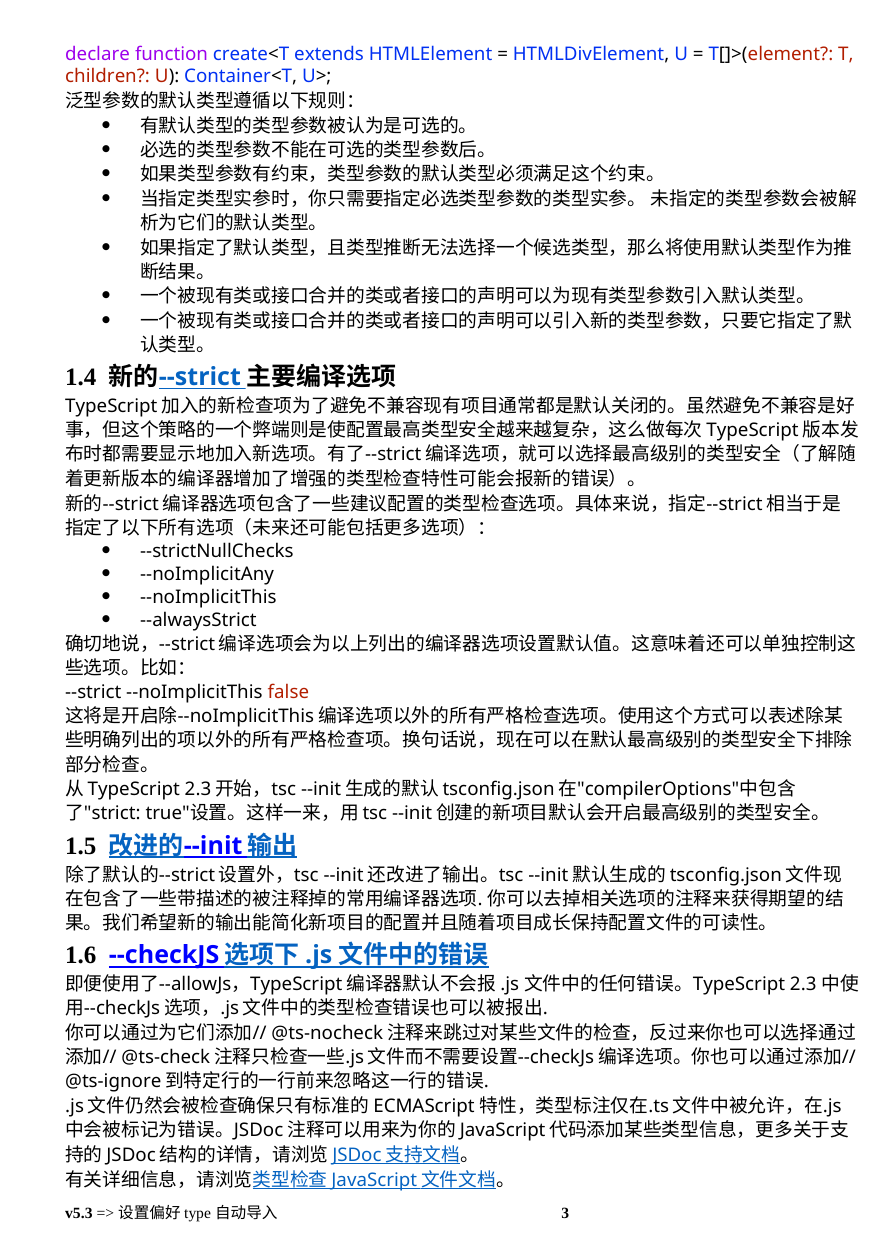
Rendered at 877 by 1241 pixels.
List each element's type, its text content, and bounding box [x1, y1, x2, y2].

text 即便使用了--allowJs，TypeScript编译器默认不会报 .js 文件中的任何错误。TypeScript 2.3 中使用--checkJs选项，.js文件中的类型检查错误也可以被报出. [65, 971, 859, 1020]
subtitle 新的--strict主要编译选项 [65, 357, 859, 393]
list 有默认类型的类型参数被认为是可选的。 [102, 113, 859, 137]
subtitle 改进的--init输出 [65, 825, 859, 861]
list --alwaysStrict [102, 608, 859, 631]
text 泛型参数的默认类型遵循以下规则： [65, 88, 859, 113]
list --noImplicitAny [102, 562, 859, 585]
text 这将是开启除--noImplicitThis编译选项以外的所有严格检查选项。使用这个方式可以表述除某些明确列出的项以外的所有严格检查项。换句话说，现在可以在默认最高级别的类型安全下排除部分检查。 [65, 703, 859, 776]
text 有关详细信息，请浏览类型检查JavaScript文件文档。 [65, 1167, 859, 1191]
subtitle --checkJS选项下 .js 文件中的错误 [65, 935, 859, 971]
text --strict --noImplicitThis false [65, 680, 859, 703]
text 新的--strict编译器选项包含了一些建议配置的类型检查选项。具体来说，指定--strict相当于是指定了以下所有选项（未来还可能包括更多选项）： [65, 491, 859, 539]
text .js文件仍然会被检查确保只有标准的 ECMAScript 特性，类型标注仅在.ts文件中被允许，在.js中会被标记为错误。JSDoc注释可以用来为你的JavaScript代码添加某些类型信息，更多关于支持的JSDoc结构的详情，请浏览JSDoc支持文档。 [65, 1093, 859, 1167]
list 必选的类型参数不能在可选的类型参数后。 [102, 137, 859, 161]
list --strictNullChecks [102, 539, 859, 562]
list 一个被现有类或接口合并的类或者接口的声明可以为现有类型参数引入默认类型。 [102, 283, 859, 308]
text 从TypeScript 2.3开始，tsc --init生成的默认tsconfig.json在"compilerOptions"中包含了"strict: true"设置。这样一来，用tsc --init创建的新项目默认会开启最高级别的类型安全。 [65, 776, 859, 825]
list 当指定类型实参时，你只需要指定必选类型参数的类型实参。 未指定的类型参数会被解析为它们的默认类型。 [102, 186, 859, 234]
text 你可以通过为它们添加// @ts-nocheck注释来跳过对某些文件的检查，反过来你也可以选择通过添加// @ts-check注释只检查一些.js文件而不需要设置--checkJs编译选项。你也可以通过添加// @ts-ignore到特定行的一行前来忽略这一行的错误. [65, 1020, 859, 1093]
text declare function create<T extends HTMLElement = HTMLDivElement, U = T[]>(element?: T, children?: U): Container<T, U>; [65, 42, 859, 88]
list --noImplicitThis [102, 585, 859, 608]
list 一个被现有类或接口合并的类或者接口的声明可以引入新的类型参数，只要它指定了默认类型。 [102, 308, 859, 357]
list 如果指定了默认类型，且类型推断无法选择一个候选类型，那么将使用默认类型作为推断结果。 [102, 234, 859, 283]
text 确切地说，--strict编译选项会为以上列出的编译器选项设置默认值。这意味着还可以单独控制这些选项。比如： [65, 631, 859, 680]
text TypeScript加入的新检查项为了避免不兼容现有项目通常都是默认关闭的。虽然避免不兼容是好事，但这个策略的一个弊端则是使配置最高类型安全越来越复杂，这么做每次TypeScript版本发布时都需要显示地加入新选项。有了--strict编译选项，就可以选择最高级别的类型安全（了解随着更新版本的编译器增加了增强的类型检查特性可能会报新的错误）。 [65, 393, 859, 491]
text 除了默认的--strict设置外，tsc --init还改进了输出。tsc --init默认生成的tsconfig.json文件现在包含了一些带描述的被注释掉的常用编译器选项. 你可以去掉相关选项的注释来获得期望的结果。我们希望新的输出能简化新项目的配置并且随着项目成长保持配置文件的可读性。 [65, 861, 859, 935]
list 如果类型参数有约束，类型参数的默认类型必须满足这个约束。 [102, 161, 859, 186]
